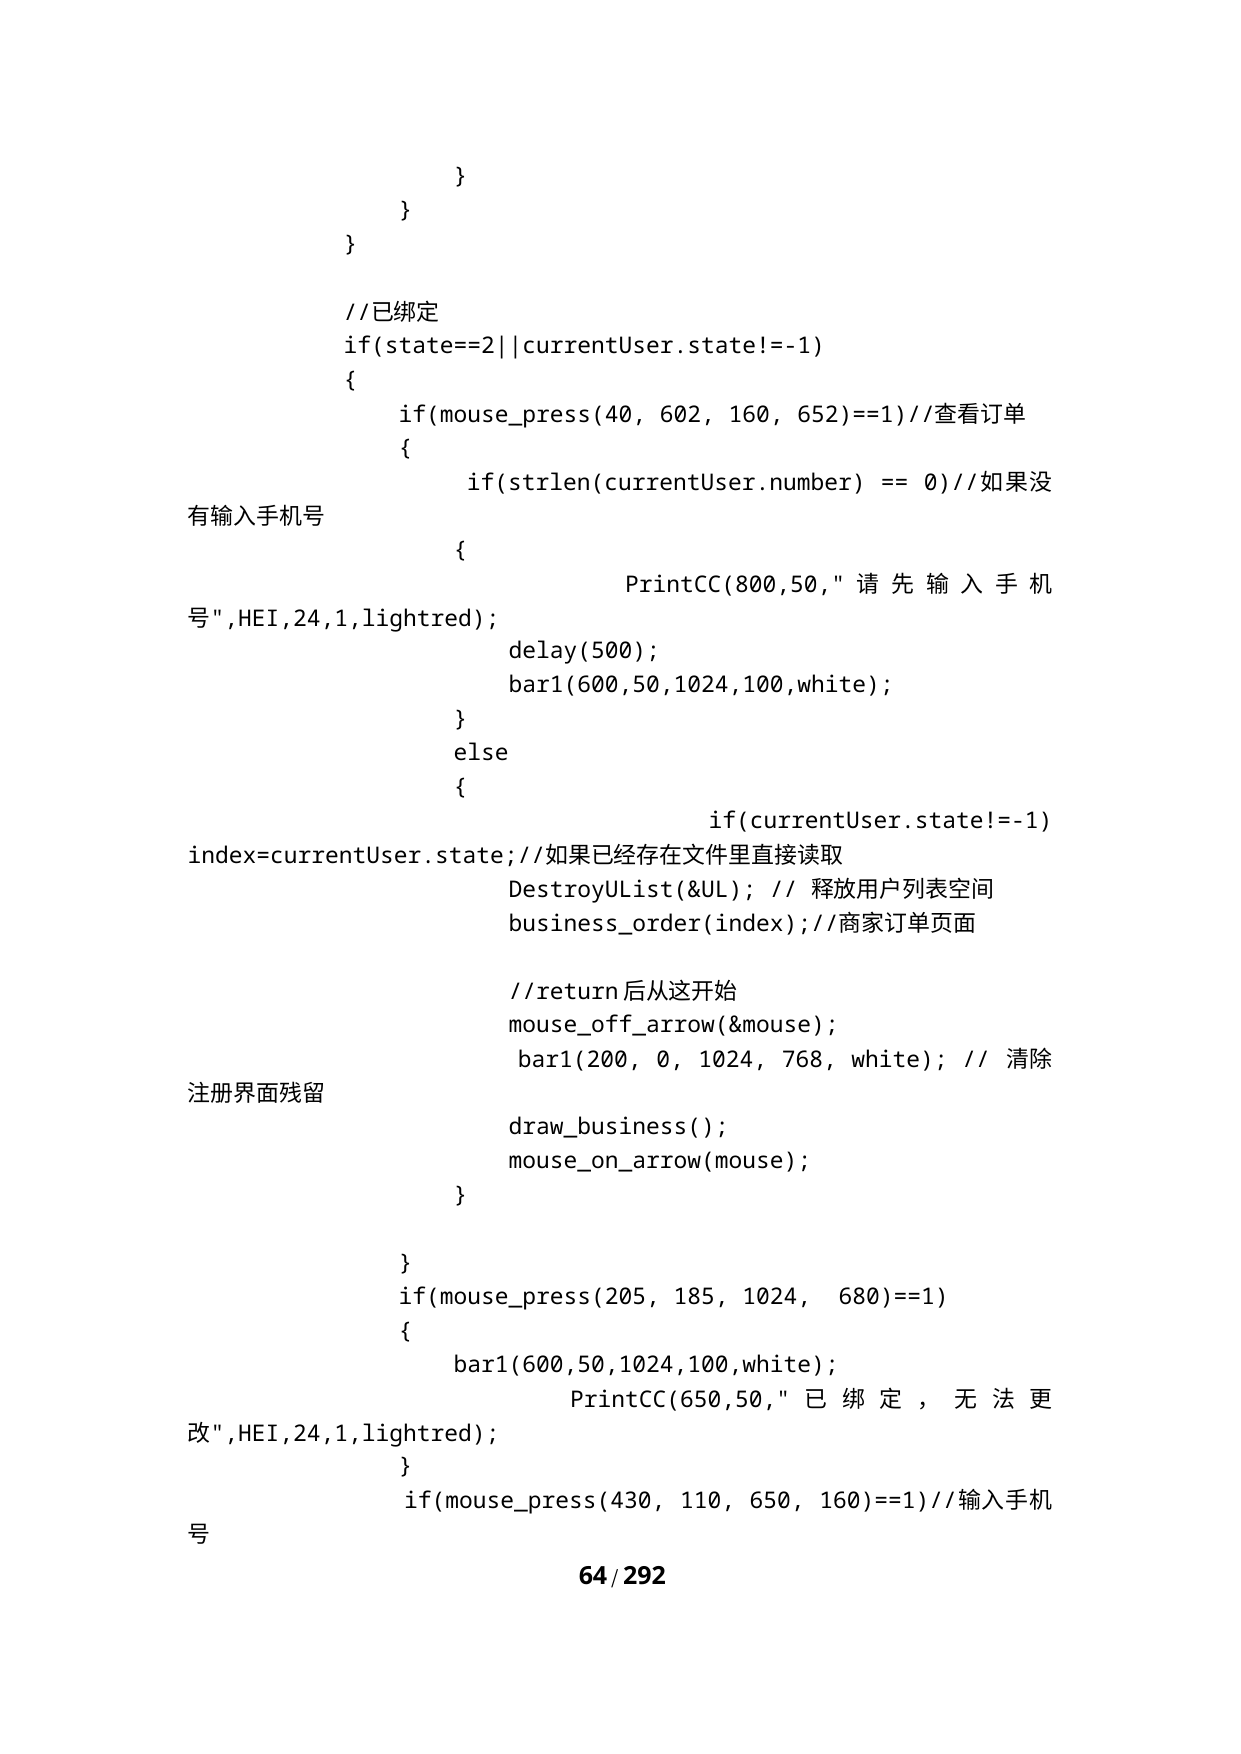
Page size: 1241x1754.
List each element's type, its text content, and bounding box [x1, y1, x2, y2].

text delay(500); [187, 633, 1053, 667]
text if(mouse_press(40, 602, 160, 652)==1)//查看订单 [187, 395, 1053, 429]
text { [187, 429, 1053, 463]
text PrintCC(800,50,"请先输入手机号",HEI,24,1,lightred); [187, 565, 1053, 633]
text { [187, 361, 1053, 395]
text if(state==2||currentUser.state!=-1) [187, 327, 1053, 361]
text } [187, 226, 1053, 259]
text bar1(200, 0, 1024, 768, white); // 清除注册界面残留 [187, 1041, 1053, 1108]
text } [187, 1176, 1053, 1210]
text mouse_off_arrow(&mouse); [187, 1007, 1053, 1041]
text else [187, 735, 1053, 769]
text if(currentUser.state!=-1) index=currentUser.state;//如果已经存在文件里直接读取 [187, 803, 1053, 871]
text if(strlen(currentUser.number) == 0)//如果没有输入手机号 [187, 463, 1053, 531]
text bar1(600,50,1024,100,white); [187, 1346, 1053, 1380]
text draw_business(); [187, 1108, 1053, 1142]
text //已绑定 [187, 293, 1053, 327]
text business_order(index);//商家订单页面 [187, 905, 1053, 939]
text DestroyUList(&UL); // 释放用户列表空间 [187, 871, 1053, 905]
text } [187, 1244, 1053, 1278]
text //return后从这开始 [187, 973, 1053, 1007]
text } [187, 192, 1053, 226]
text mouse_on_arrow(mouse); [187, 1142, 1053, 1176]
text } [187, 1448, 1053, 1482]
text { [187, 531, 1053, 565]
text } [187, 158, 1053, 192]
text if(mouse_press(430, 110, 650, 160)==1)//输入手机号 [187, 1482, 1053, 1550]
text bar1(600,50,1024,100,white); [187, 667, 1053, 701]
text } [187, 701, 1053, 735]
text if(mouse_press(205, 185, 1024, 680)==1) [187, 1278, 1053, 1312]
text { [187, 1312, 1053, 1346]
text { [187, 769, 1053, 803]
text PrintCC(650,50,"已绑定，无法更改",HEI,24,1,lightred); [187, 1380, 1053, 1448]
